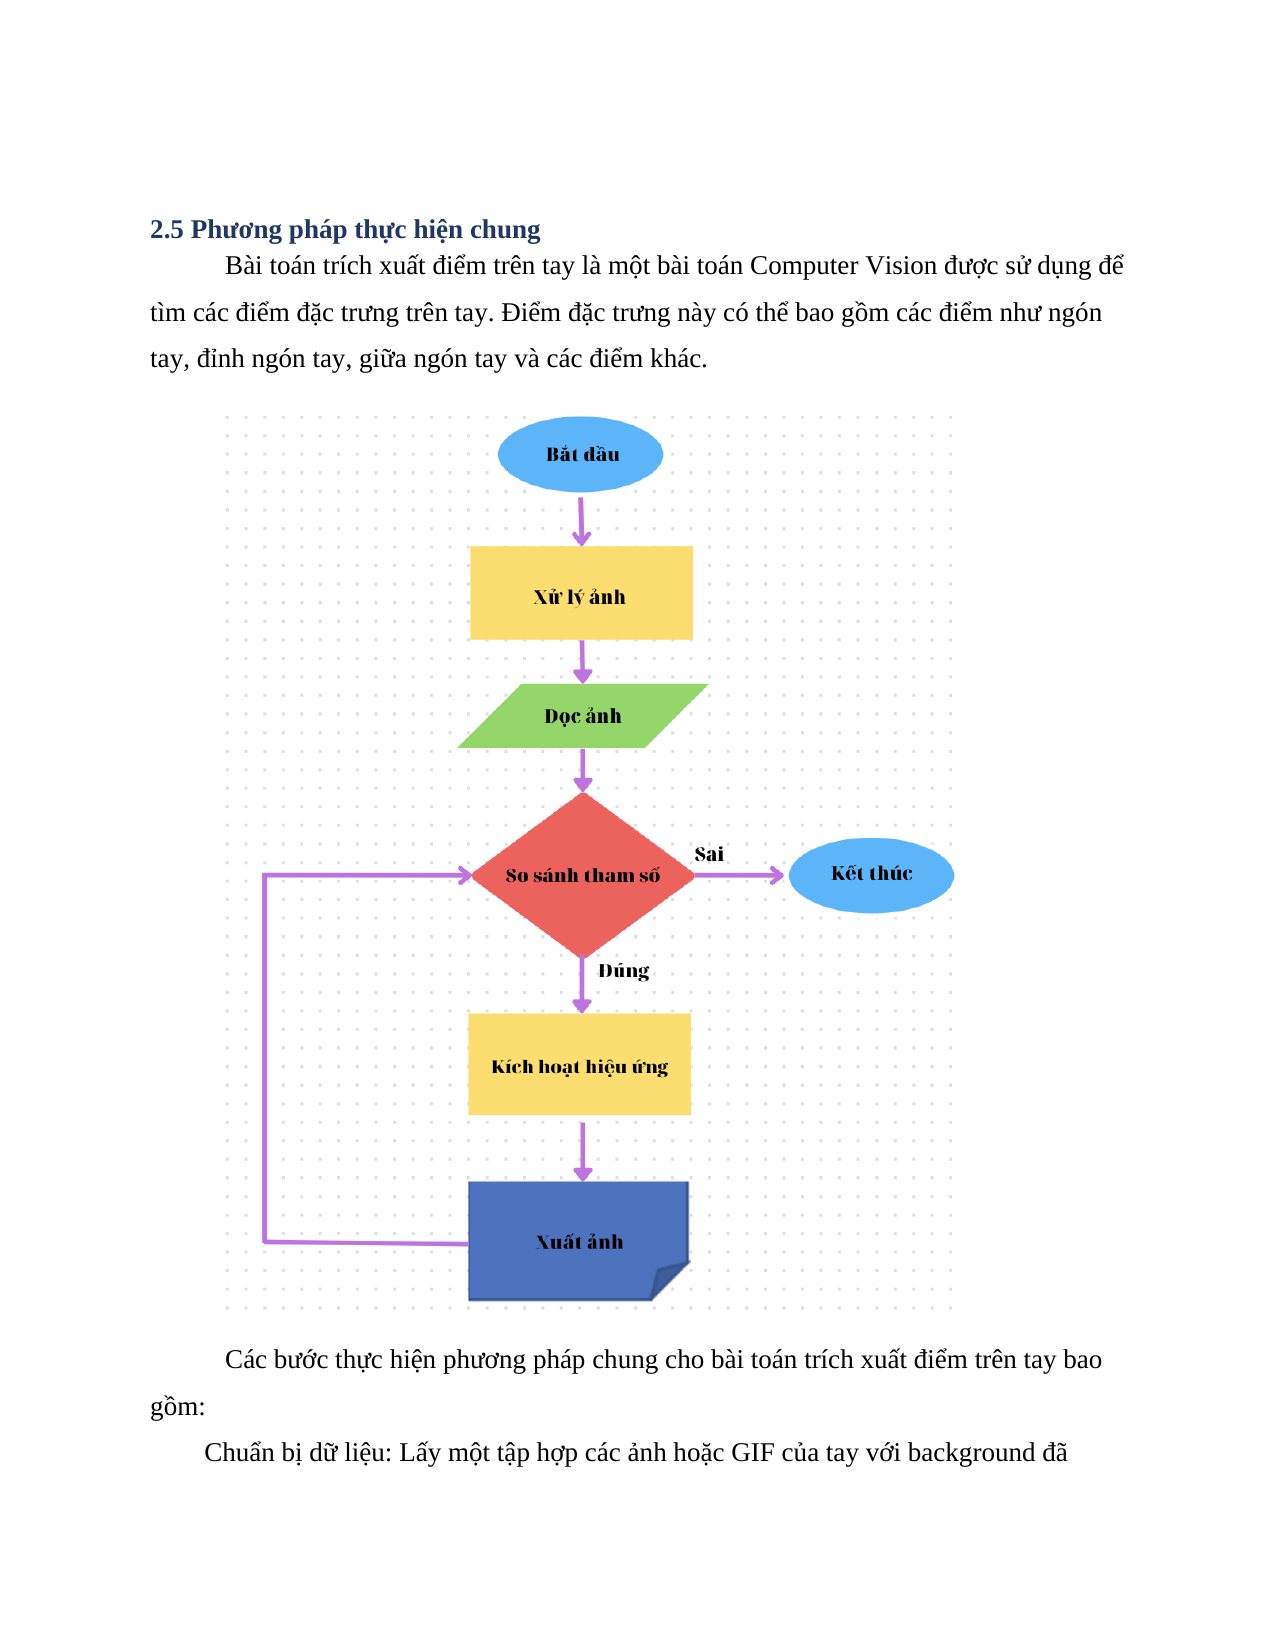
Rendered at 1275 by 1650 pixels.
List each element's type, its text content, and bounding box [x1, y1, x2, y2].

picture [225, 405, 967, 1314]
subtitle 2.5 Phương pháp thực hiện chung [150, 213, 1125, 244]
text Bài toán trích xuất điểm trên tay là một bài toán Computer Vision được sử dụng để tìm các điểm đặc trưng trên tay. Điểm đặc trưng này có thể bao gồm các điểm như ngón tay, đỉnh ngón tay, giữa ngón tay và các điểm khác. [150, 249, 1125, 373]
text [150, 1343, 1125, 1467]
